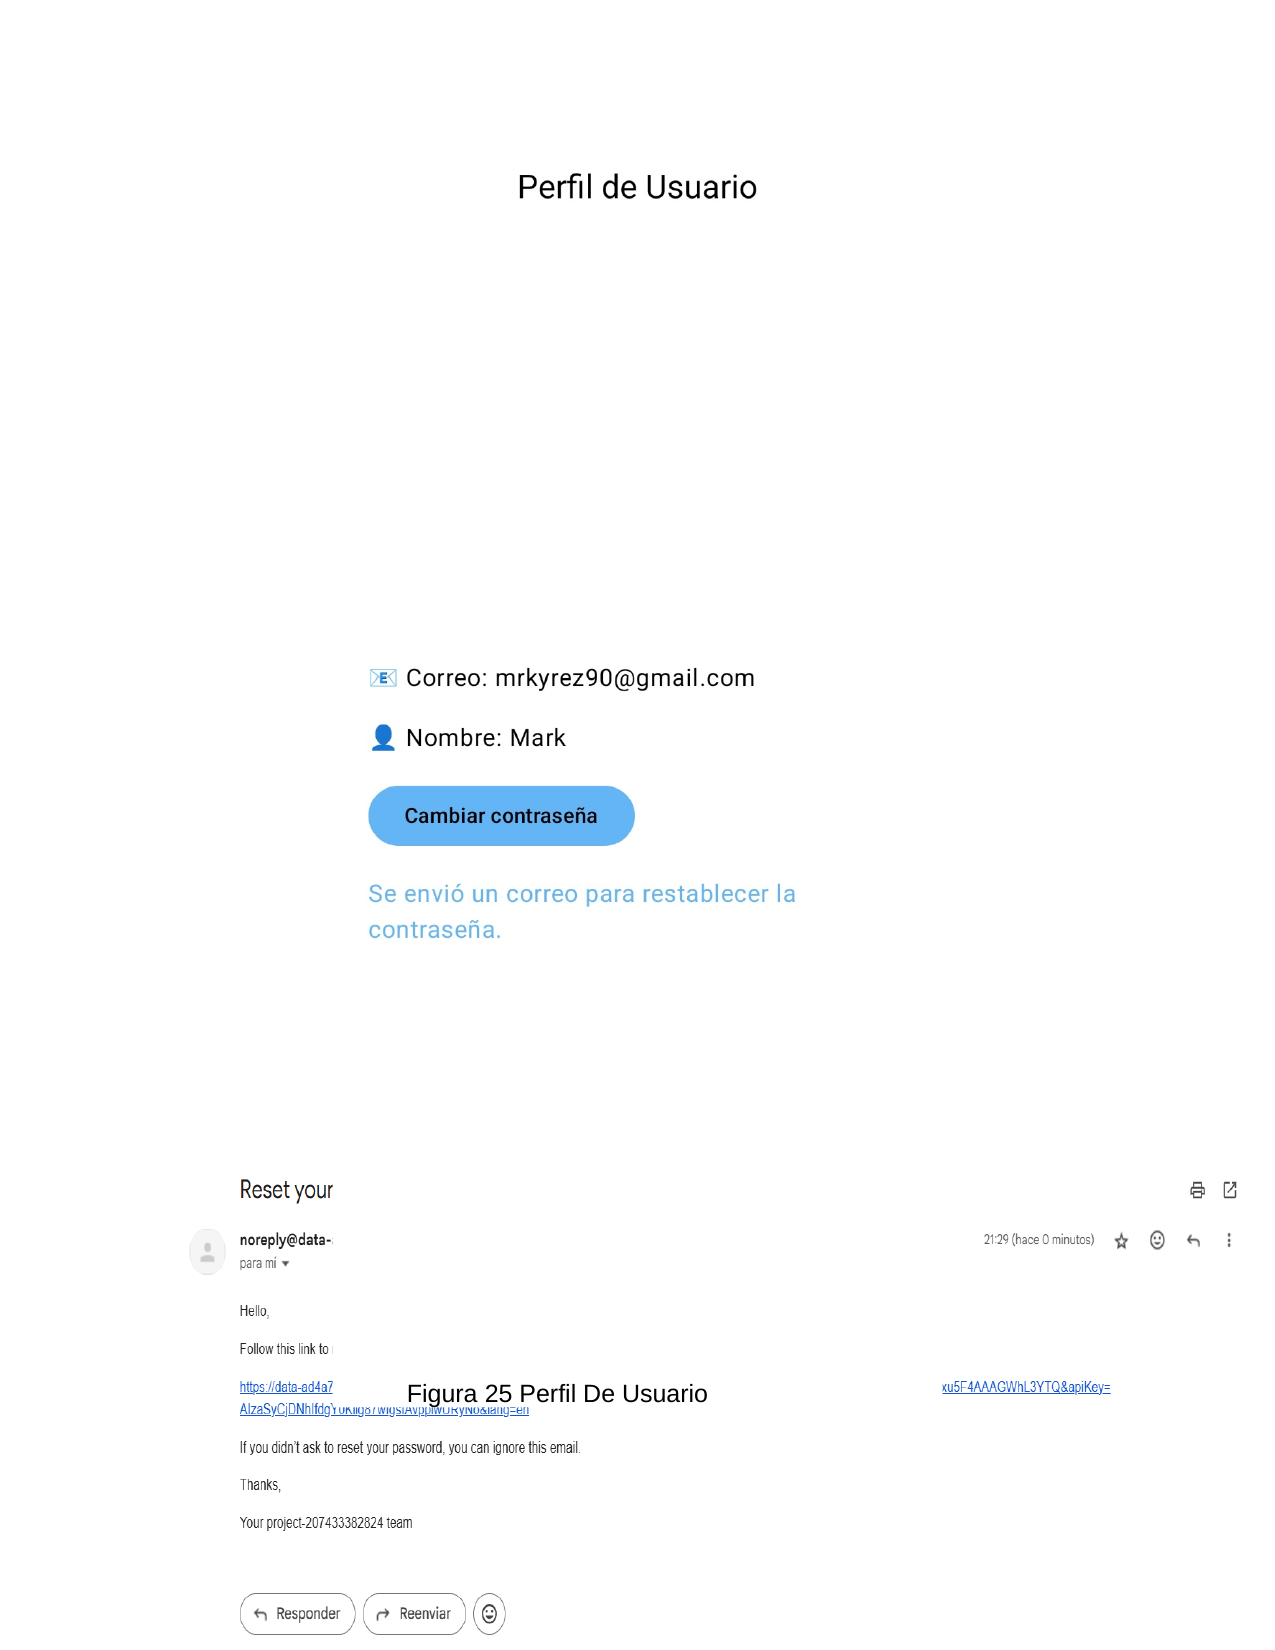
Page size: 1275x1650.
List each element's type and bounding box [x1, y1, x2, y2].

picture [177, 150, 1250, 1650]
